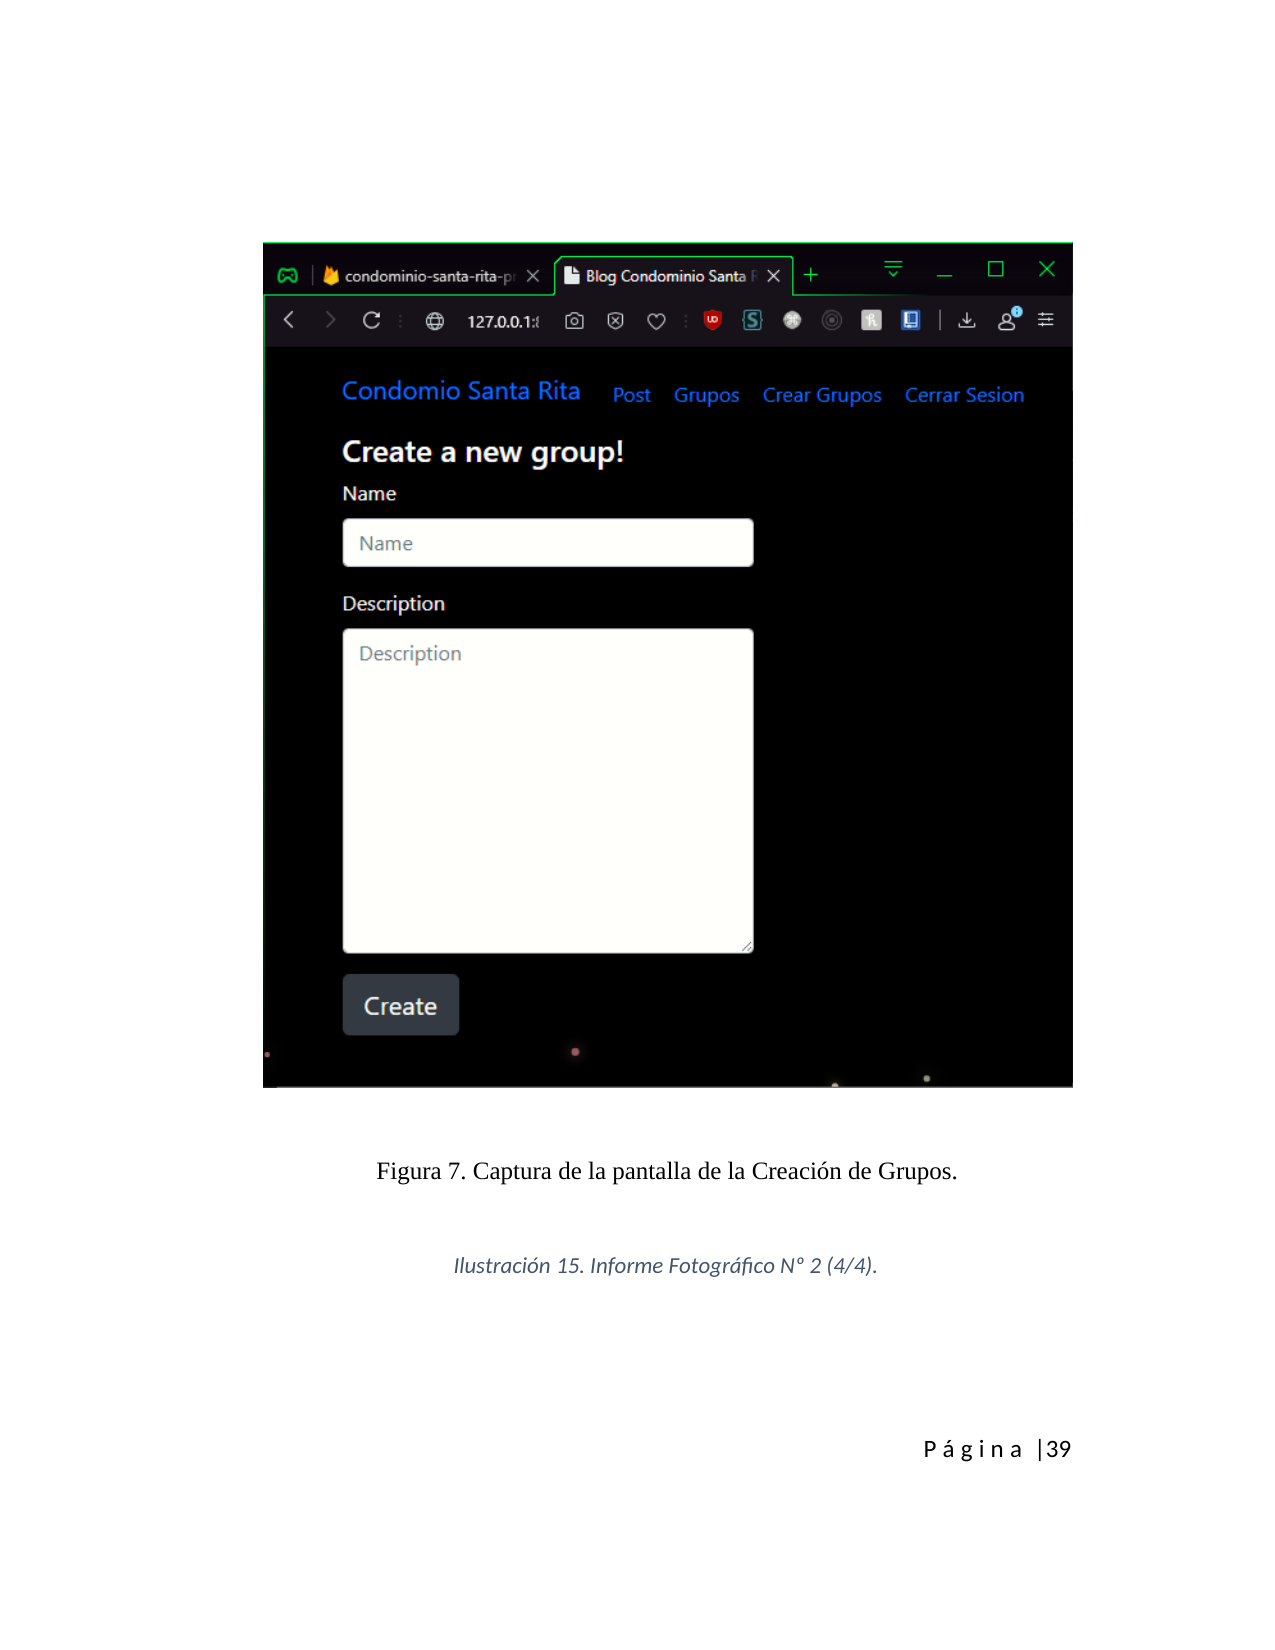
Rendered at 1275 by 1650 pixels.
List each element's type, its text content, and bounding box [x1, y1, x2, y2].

text Figura 7. Captura de la pantalla de la Creación de Grupos. [236, 1156, 1098, 1185]
picture [263, 242, 1073, 1088]
